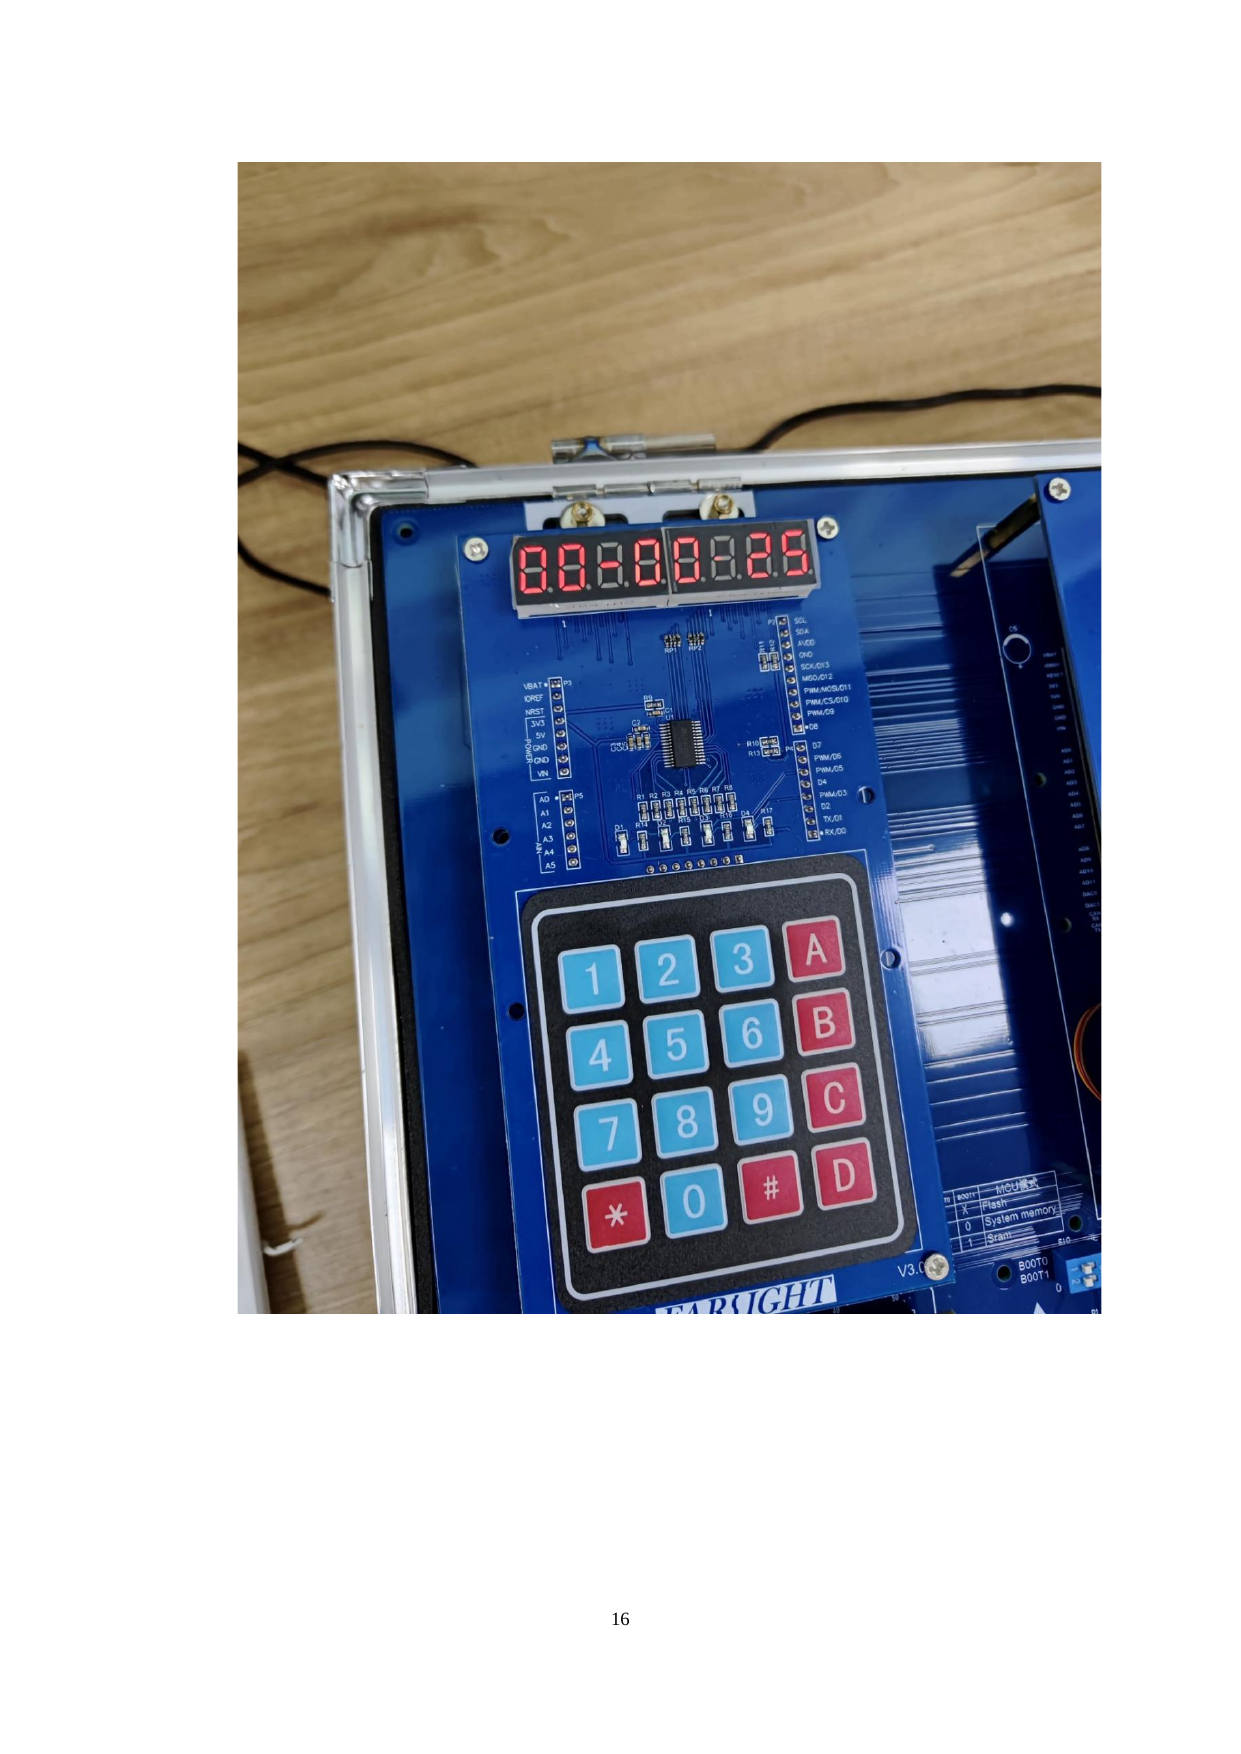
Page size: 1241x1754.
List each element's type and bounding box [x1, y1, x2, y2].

picture [237, 162, 1102, 1314]
